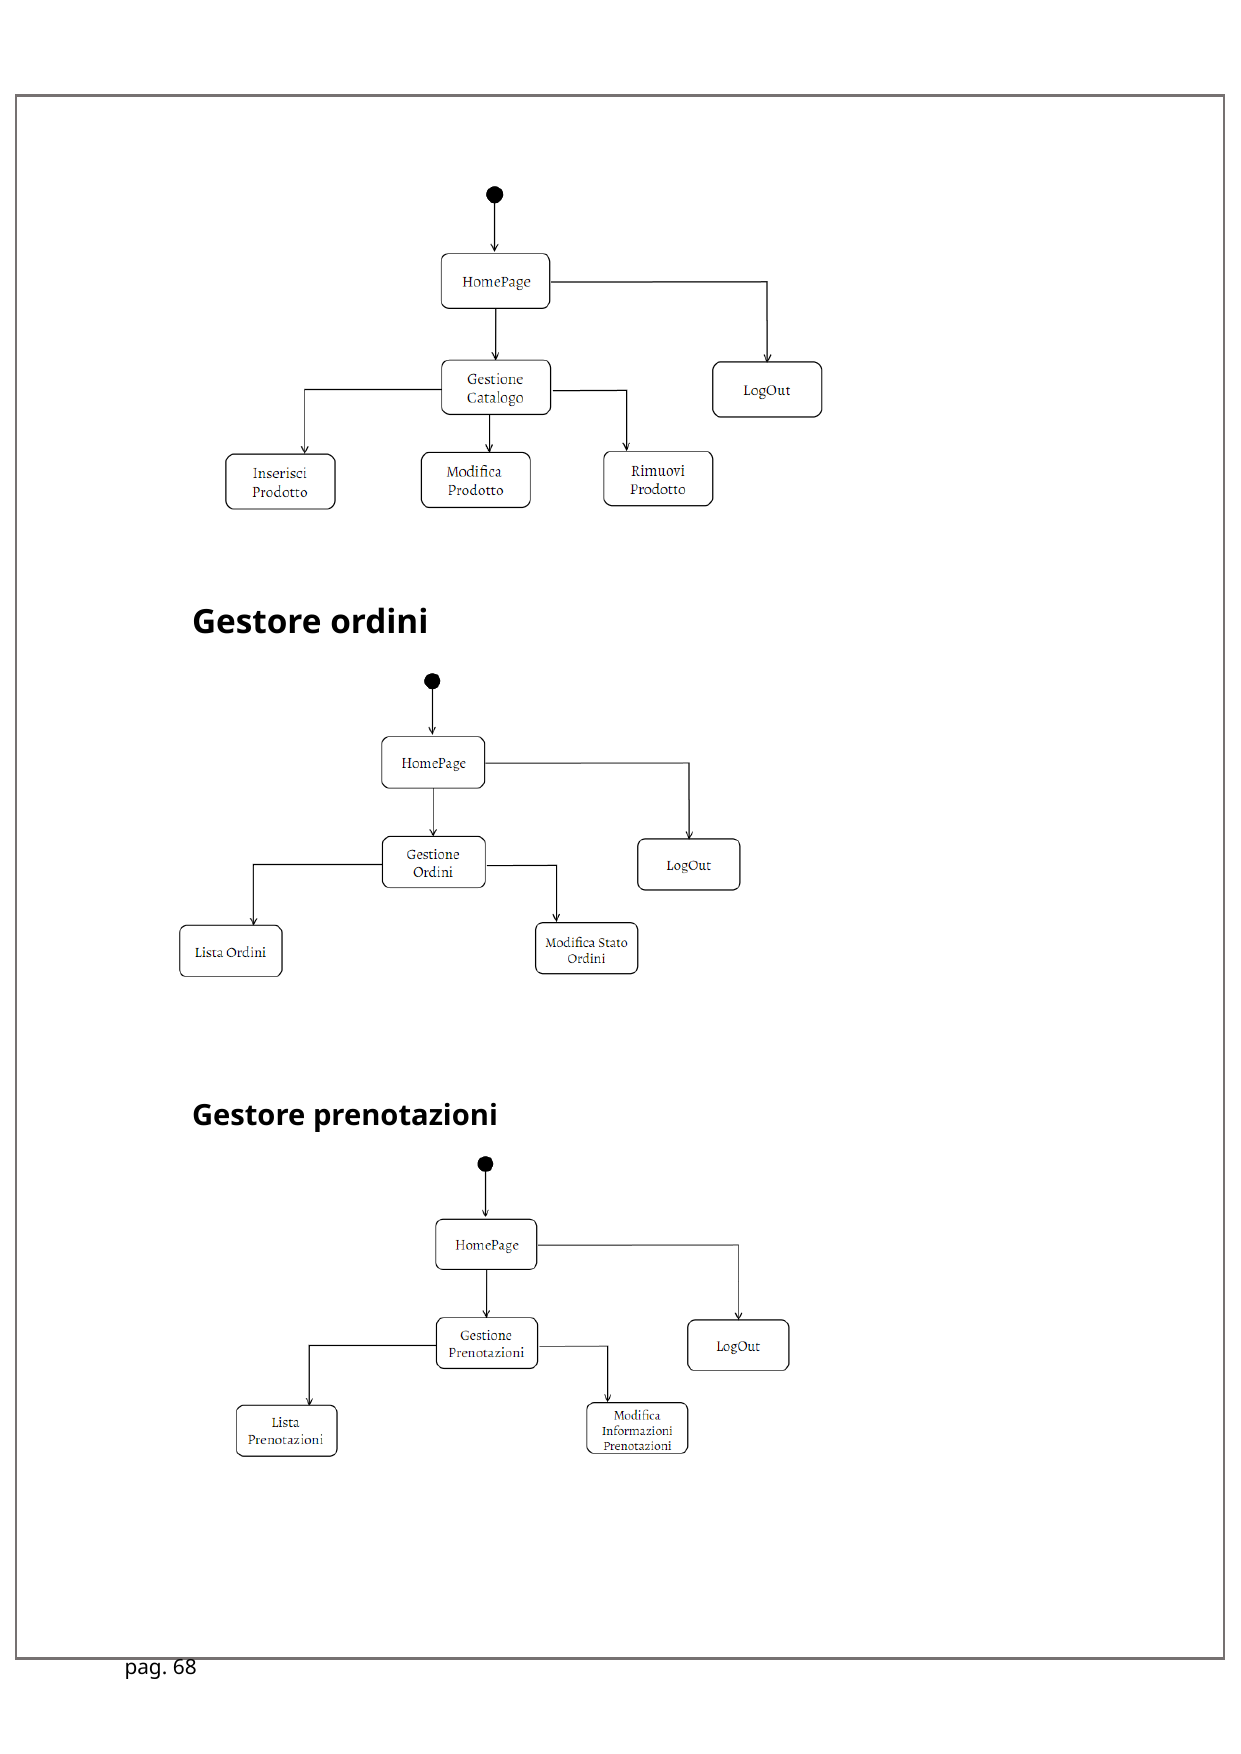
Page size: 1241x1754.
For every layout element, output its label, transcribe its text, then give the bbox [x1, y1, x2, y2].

picture [118, 1133, 828, 1492]
picture [118, 643, 770, 992]
text Gestore ordini [118, 598, 1122, 643]
text Gestore prenotazioni [118, 1094, 1122, 1134]
picture [118, 147, 879, 542]
